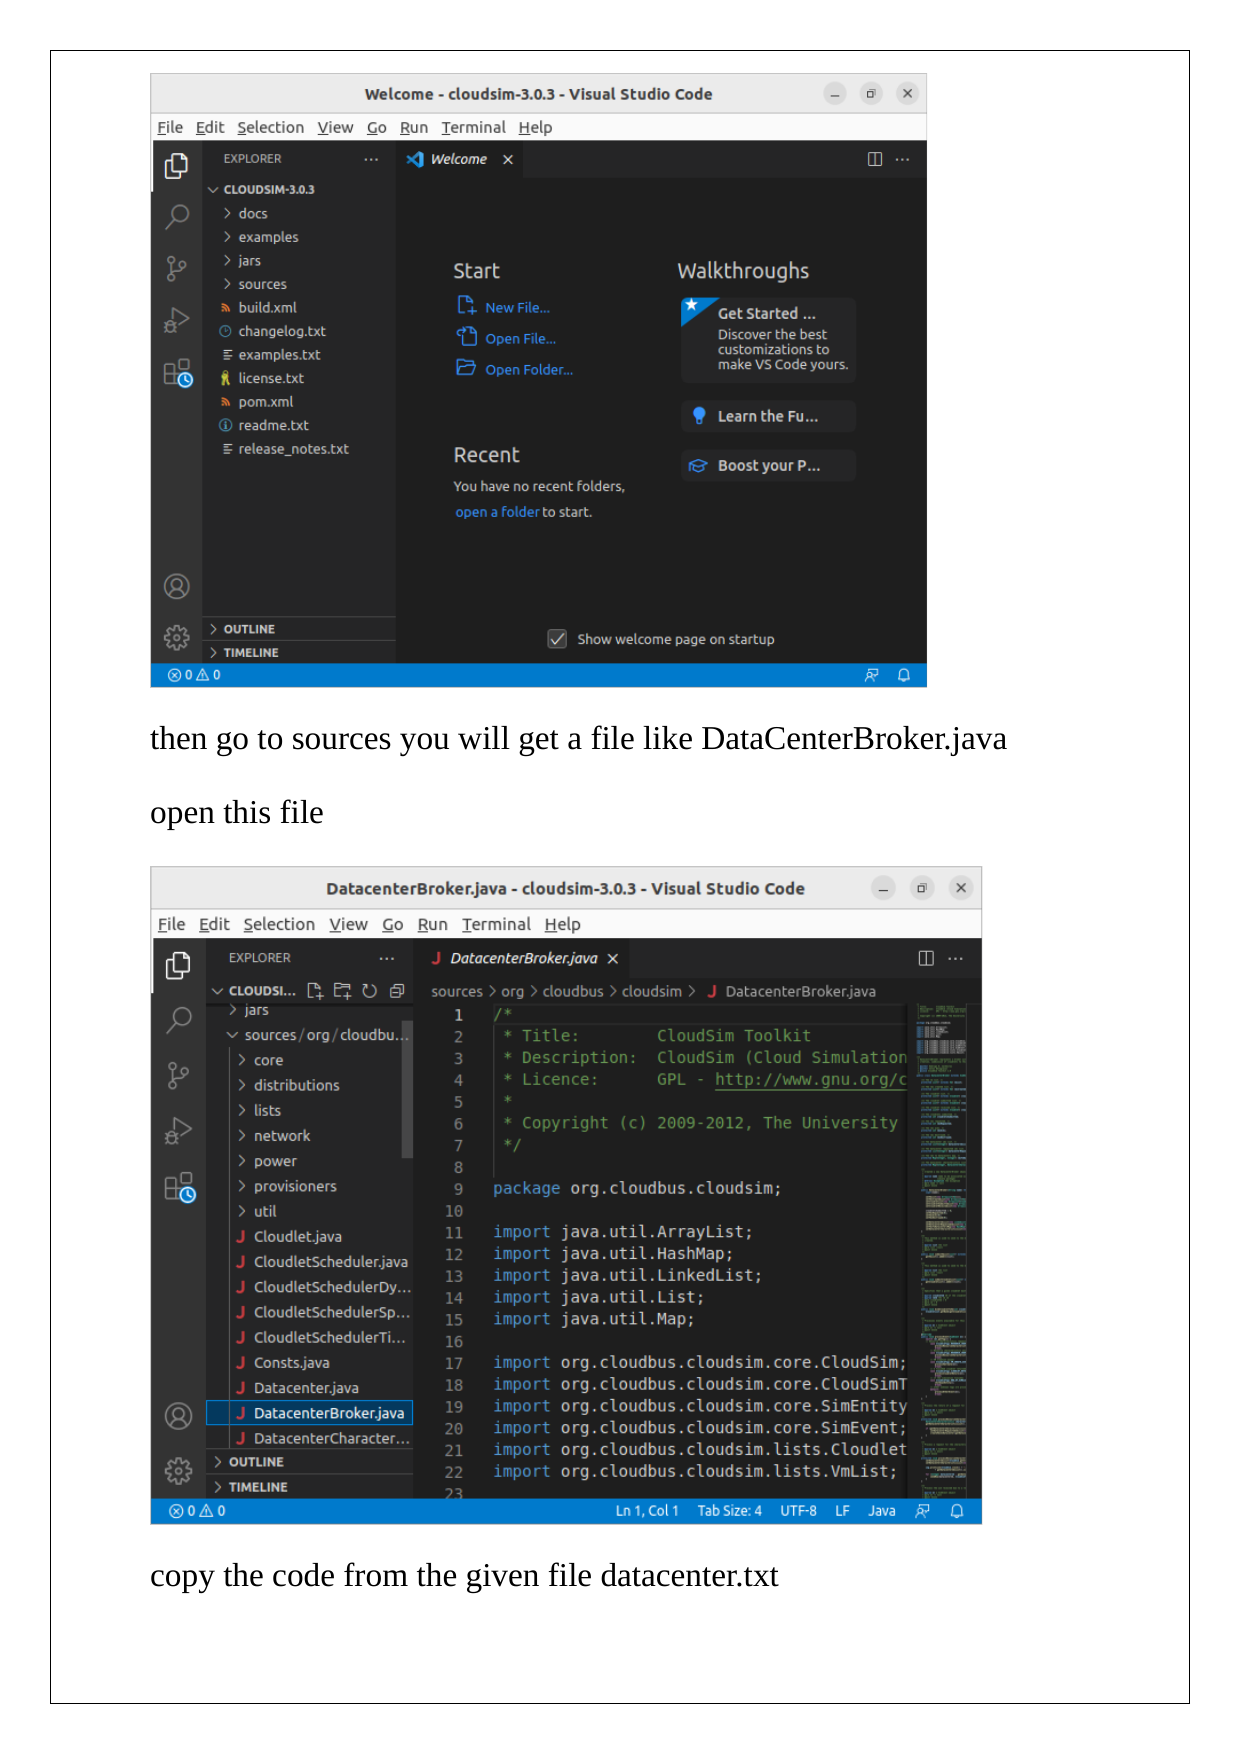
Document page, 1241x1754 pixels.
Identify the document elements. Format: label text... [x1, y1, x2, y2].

text open this file [150, 793, 1090, 831]
picture [150, 866, 983, 1525]
picture [150, 73, 928, 688]
text then go to sources you will get a file like DataCenterBroker.java [150, 718, 1090, 757]
text copy the code from the given file datacenter.txt [150, 1555, 1090, 1594]
